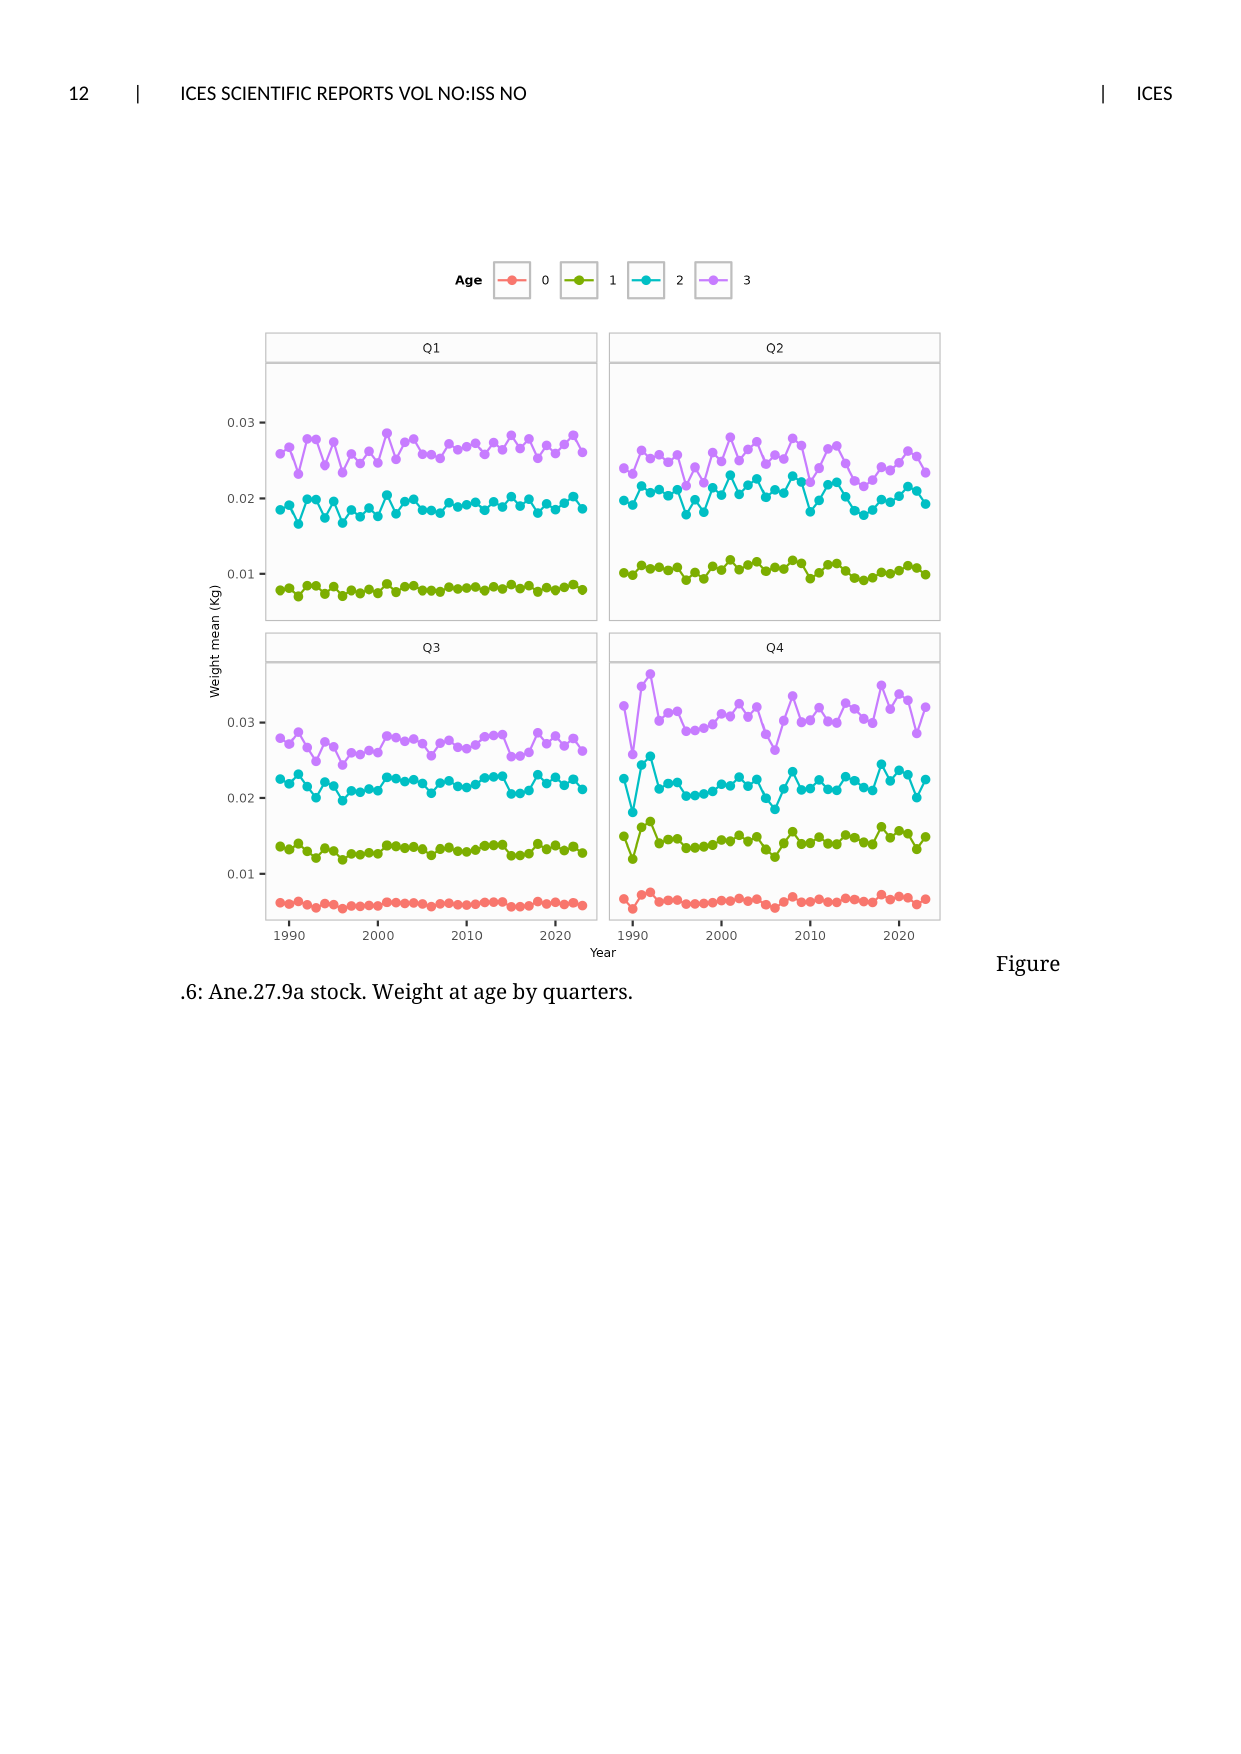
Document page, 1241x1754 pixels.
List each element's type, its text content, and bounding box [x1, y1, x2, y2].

picture [198, 218, 952, 971]
